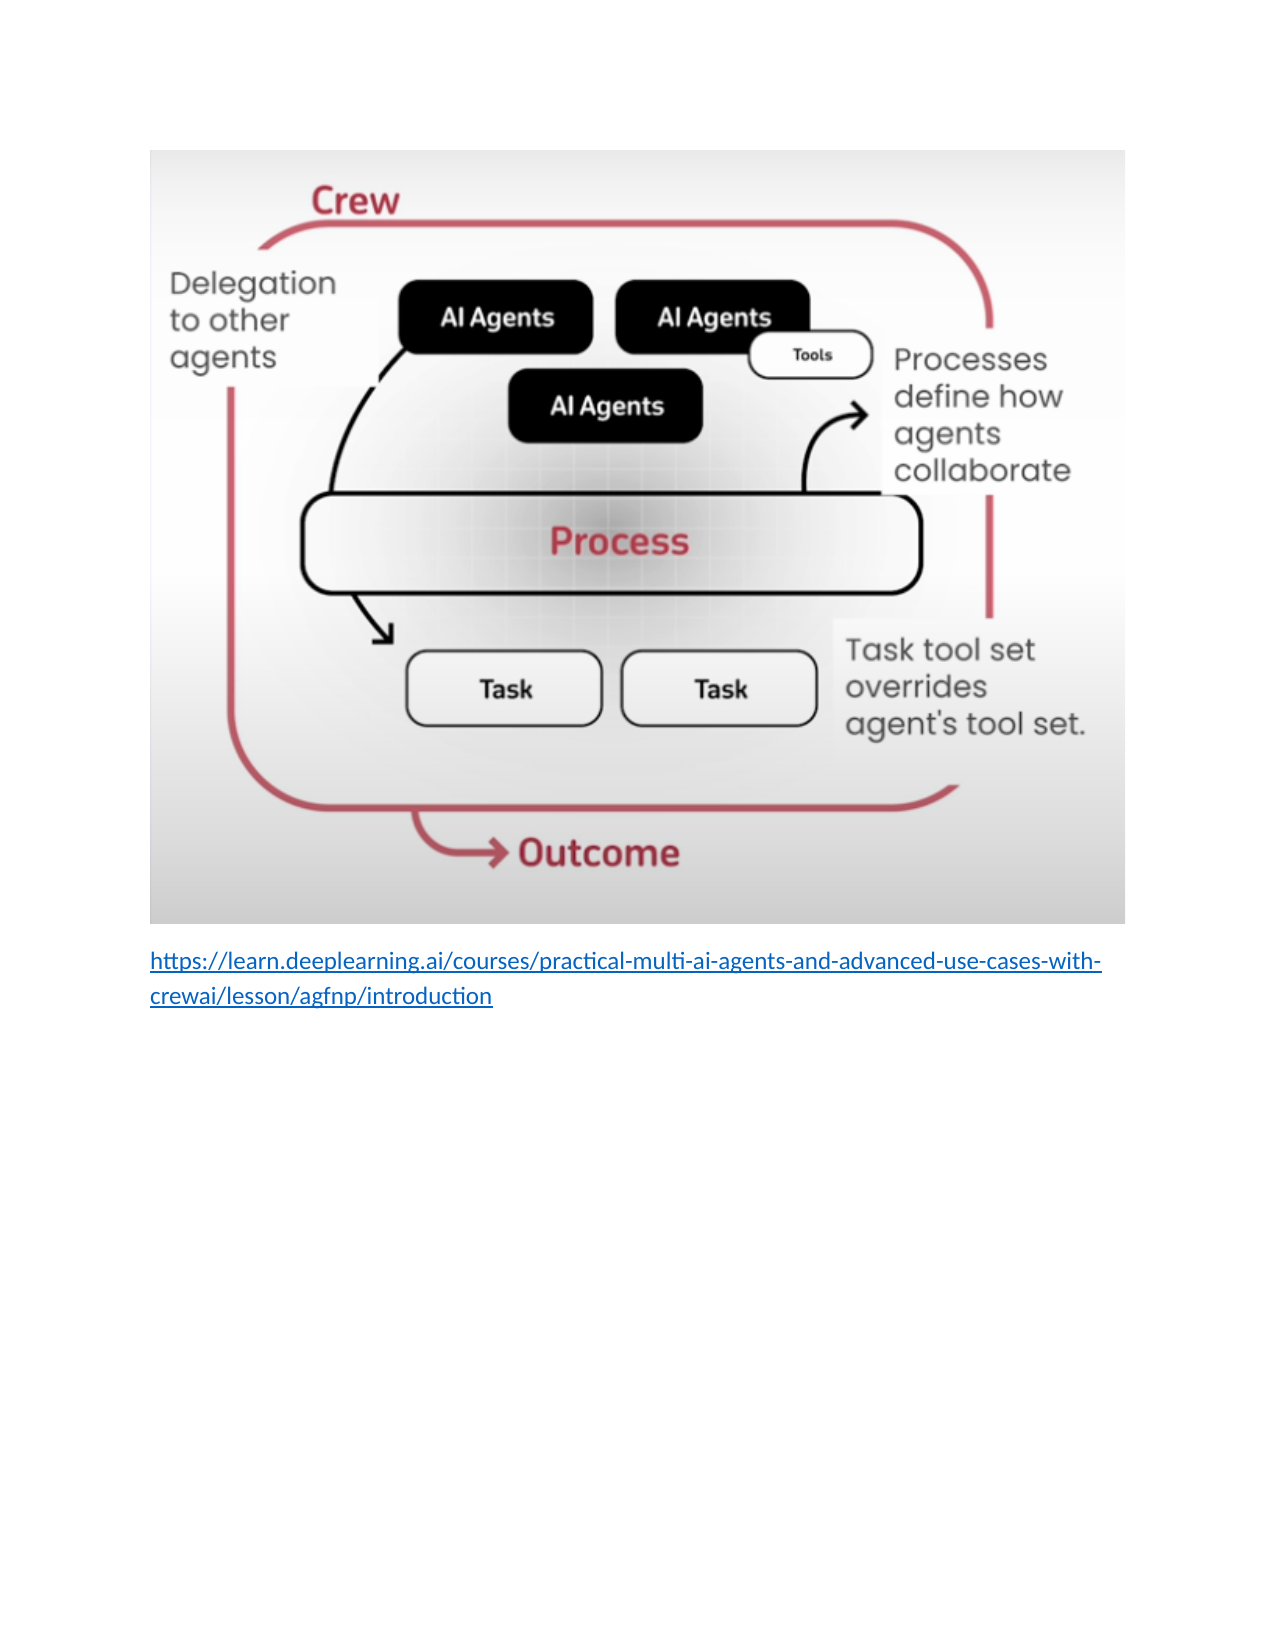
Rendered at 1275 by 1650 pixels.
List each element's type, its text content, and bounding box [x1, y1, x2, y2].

text https://learn.deeplearning.ai/courses/practical-multi-ai-agents-and-advanced-use-cases-with-crewai/lesson/agfnp/introduction [150, 945, 1125, 1011]
picture [150, 150, 1125, 924]
